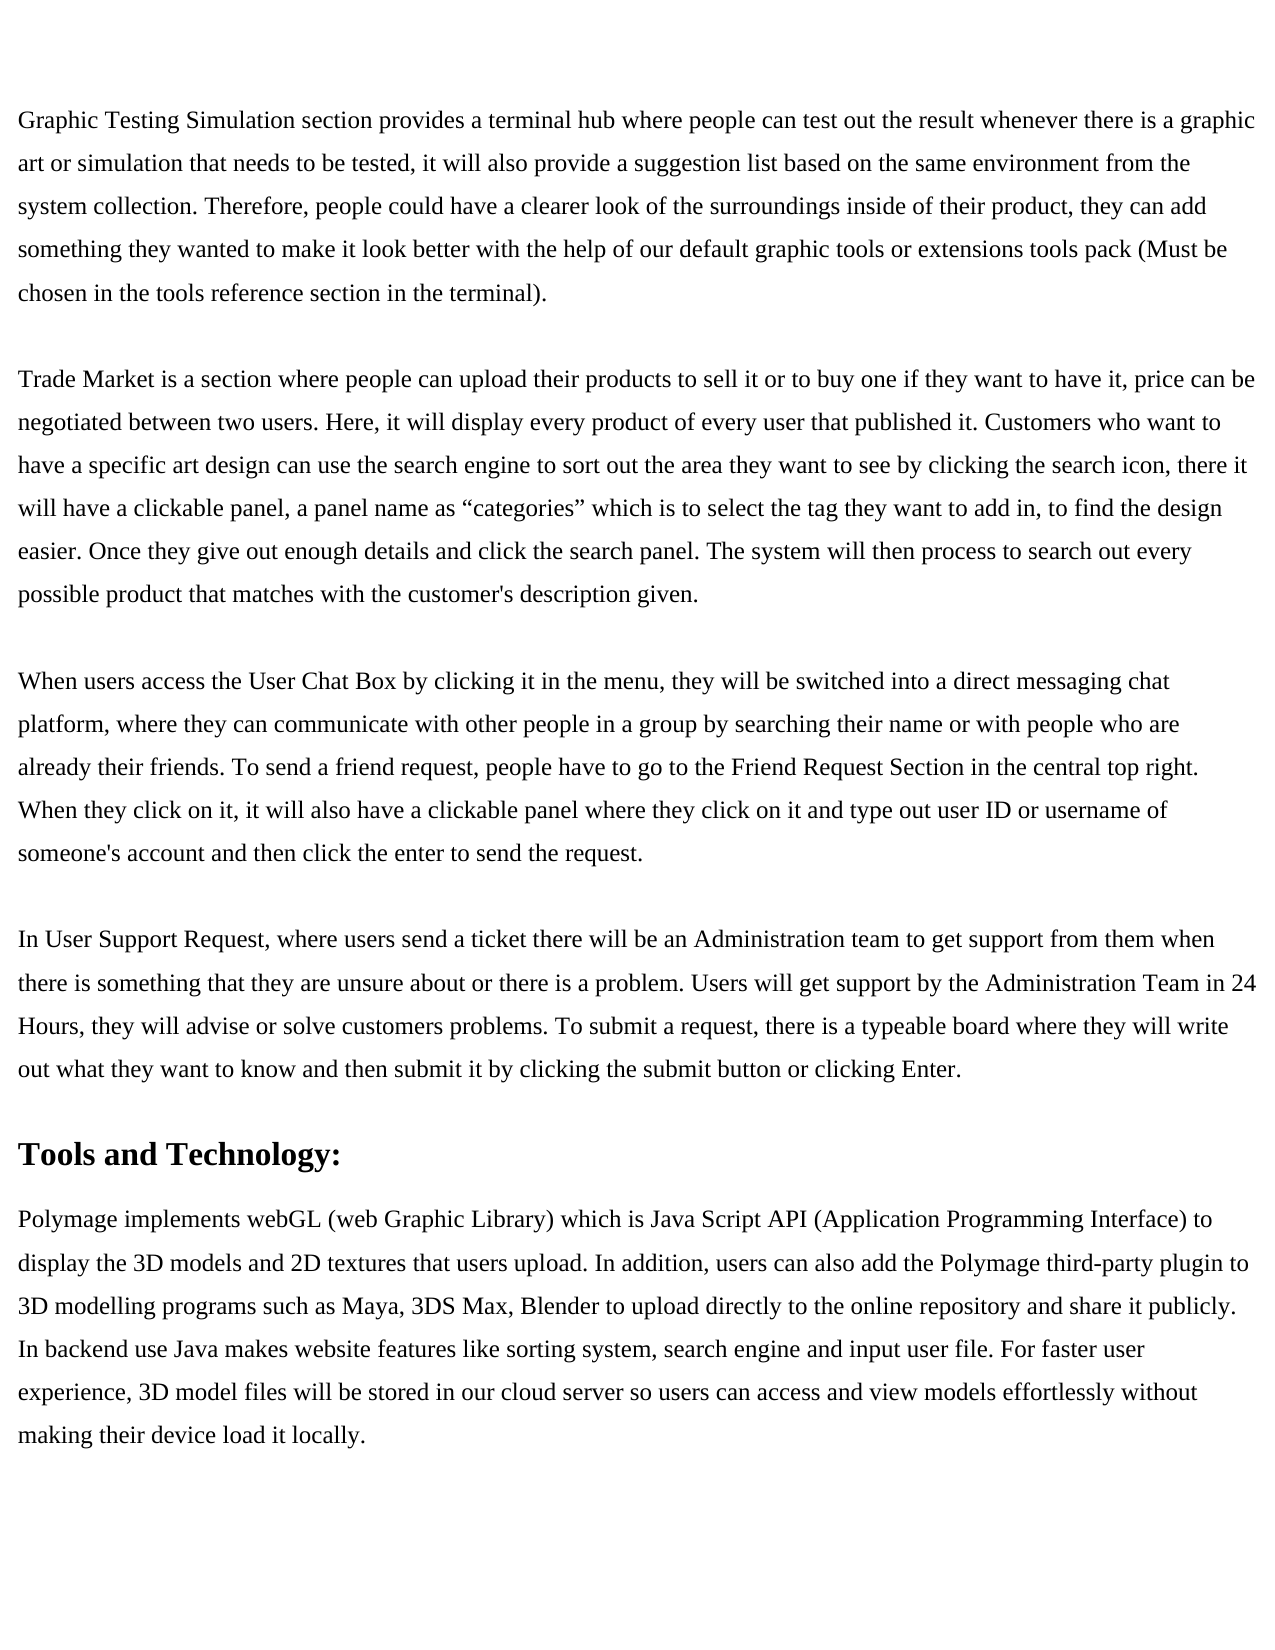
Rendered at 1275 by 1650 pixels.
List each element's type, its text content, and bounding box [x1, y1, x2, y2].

text When users access the User Chat Box by clicking it in the menu, they will be switched into a direct messaging chat platform, where they can communicate with other people in a group by searching their name or with people who are already their friends. To send a friend request, people have to go to the Friend Request Section in the central top right. When they click on it, it will also have a clickable panel where they click on it and type out user ID or username of someone's account and then click the enter to send the request. [18, 666, 1257, 867]
subtitle Tools and Technology: [18, 1134, 1257, 1173]
text In User Support Request, where users send a ticket there will be an Administration team to get support from them when there is something that they are unsure about or there is a problem. Users will get support by the Administration Team in 24 Hours, they will advise or solve customers problems. To submit a request, there is a typeable board where they will write out what they want to know and then submit it by clicking the submit button or clicking Enter. [18, 924, 1257, 1083]
text Graphic Testing Simulation section provides a terminal hub where people can test out the result whenever there is a graphic art or simulation that needs to be tested, it will also provide a suggestion list based on the same environment from the system collection. Therefore, people could have a clearer look of the surroundings inside of their product, they can add something they wanted to make it look better with the help of our default graphic tools or extensions tools pack (Must be chosen in the tools reference section in the terminal). [18, 105, 1257, 306]
text Polymage implements webGL (web Graphic Library) which is Java Script API (Application Programming Interface) to display the 3D models and 2D textures that users upload. In addition, users can also add the Polymage third-party plugin to 3D modelling programs such as Maya, 3DS Max, Blender to upload directly to the online repository and share it publicly. In backend use Java makes website features like sorting system, search engine and input user file. For faster user experience, 3D model files will be stored in our cloud server so users can access and view models effortlessly without making their device load it locally. [18, 1204, 1257, 1449]
text Trade Market is a section where people can upload their products to sell it or to buy one if they want to have it, price can be negotiated between two users. Here, it will display every product of every user that published it. Customers who want to have a specific art design can use the search engine to sort out the area they want to see by clicking the search icon, there it will have a clickable panel, a panel name as “categories” which is to select the tag they want to add in, to find the design easier. Once they give out enough details and click the search panel. The system will then process to search out every possible product that matches with the customer's description given. [18, 364, 1257, 608]
